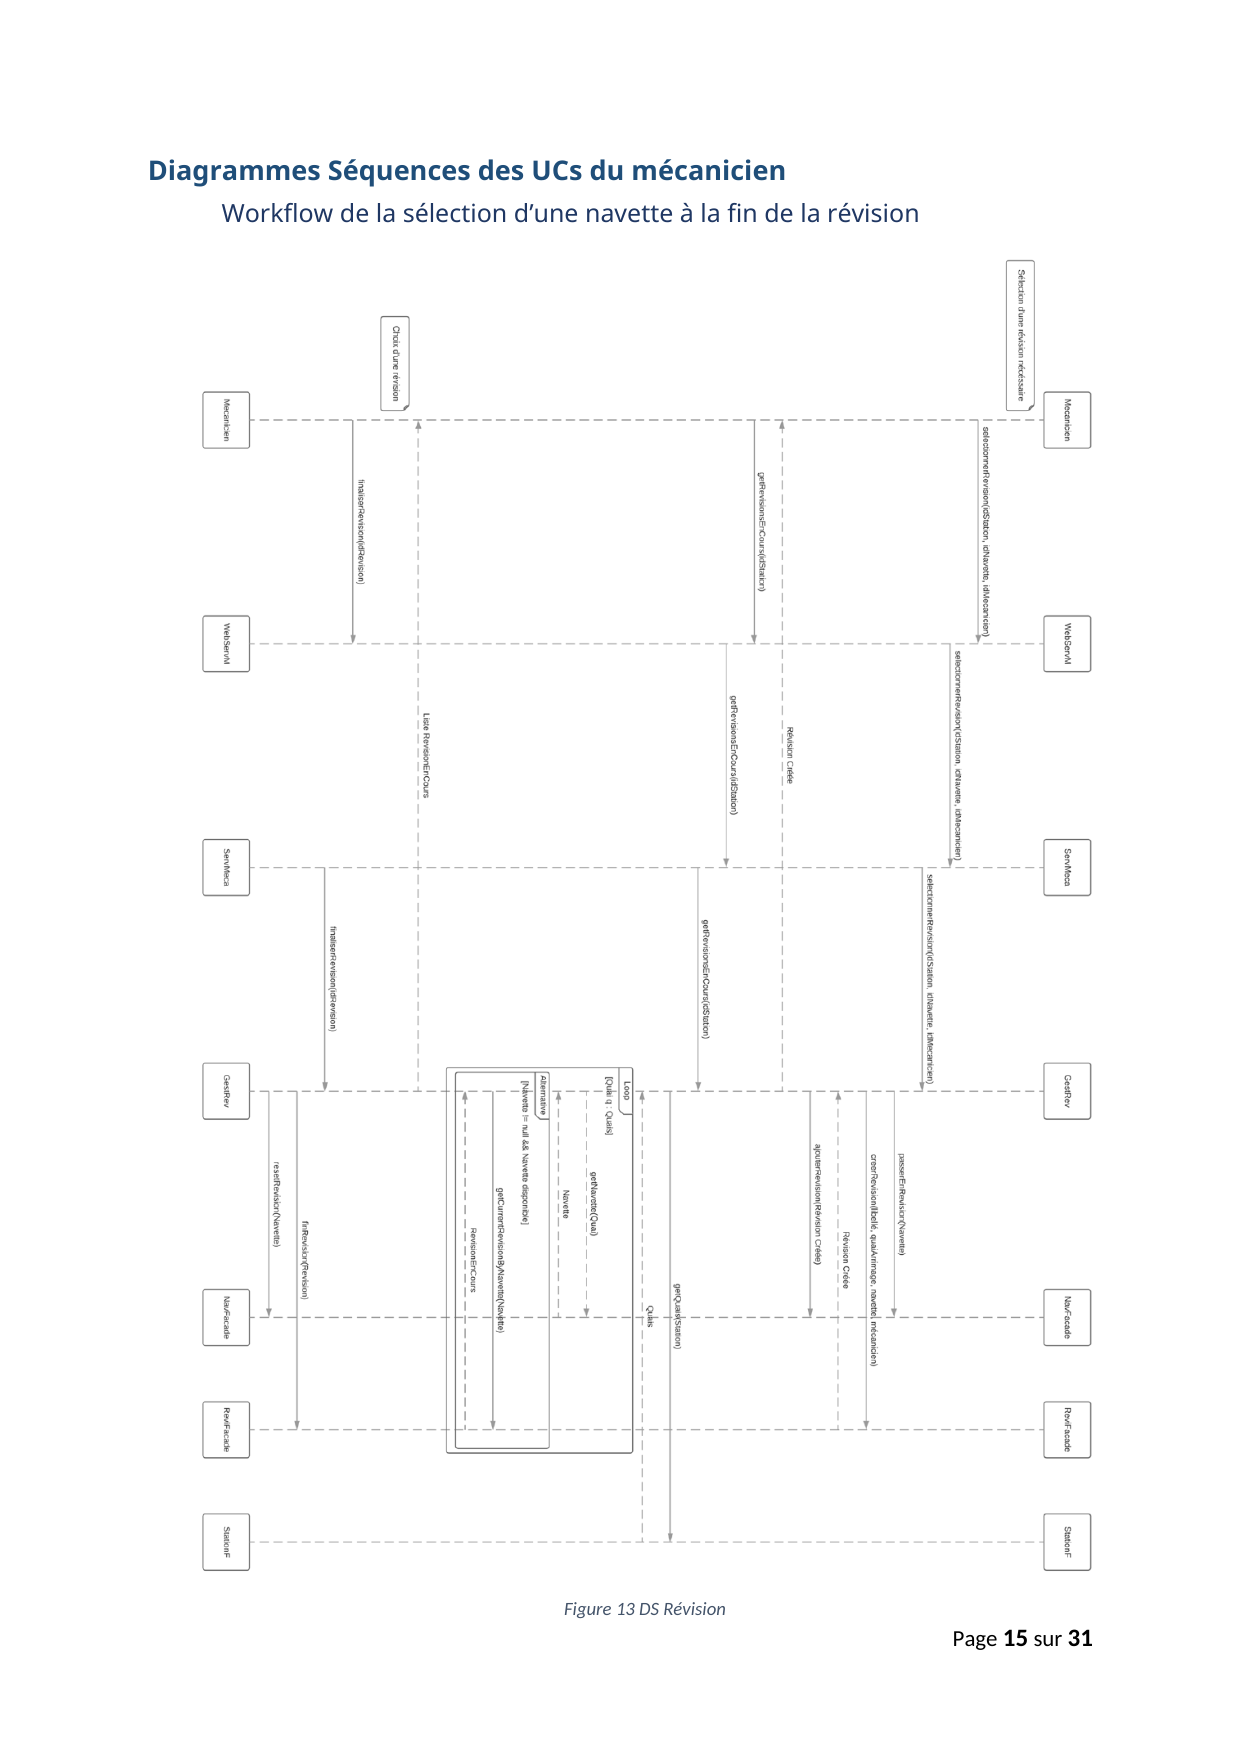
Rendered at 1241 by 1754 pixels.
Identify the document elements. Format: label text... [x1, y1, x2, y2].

picture [185, 243, 1109, 1587]
subtitle Diagrammes Séquences des UCs du mécanicien [148, 152, 1093, 189]
subtitle Workflow de la sélection d’une navette à la fin de la révision [221, 196, 1093, 230]
